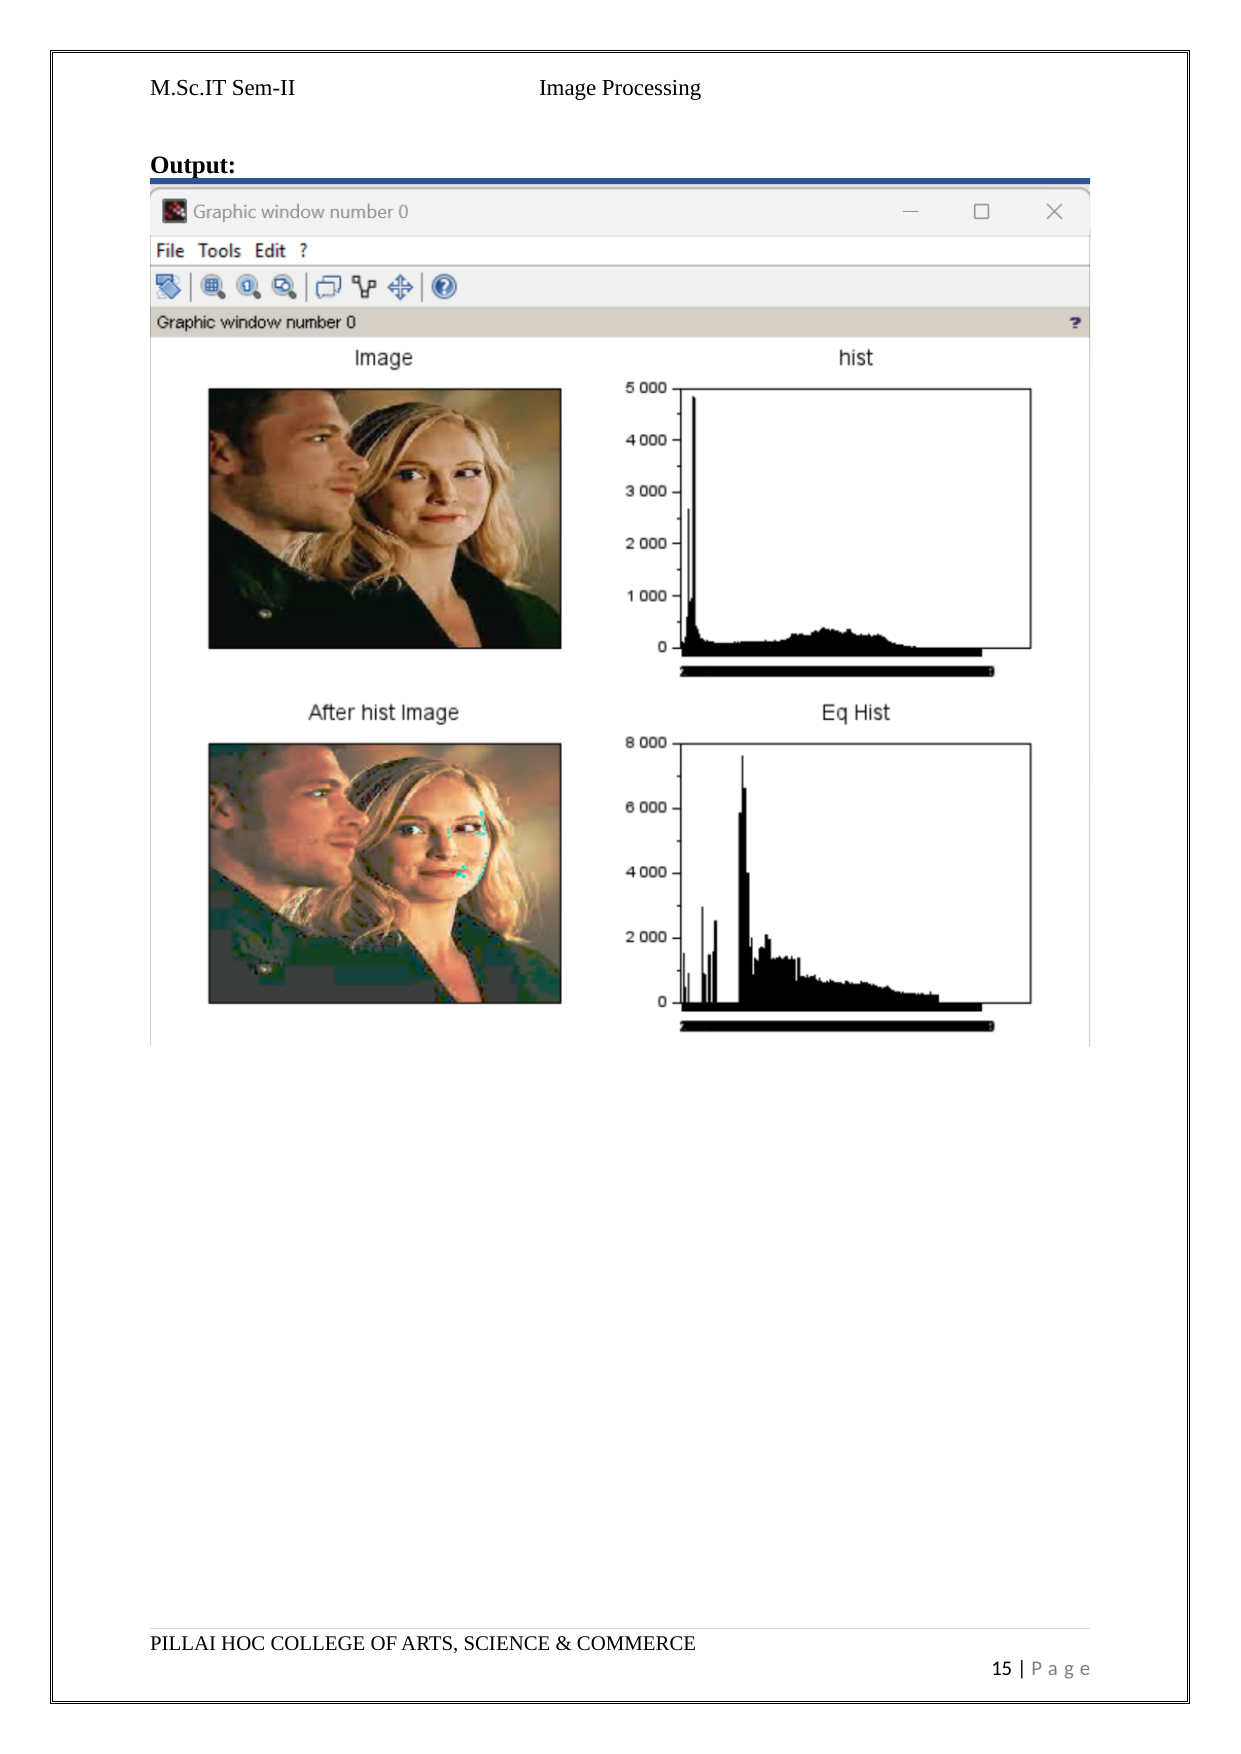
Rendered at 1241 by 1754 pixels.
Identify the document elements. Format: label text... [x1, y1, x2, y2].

picture [150, 178, 1091, 1046]
text Output: [150, 150, 1090, 178]
